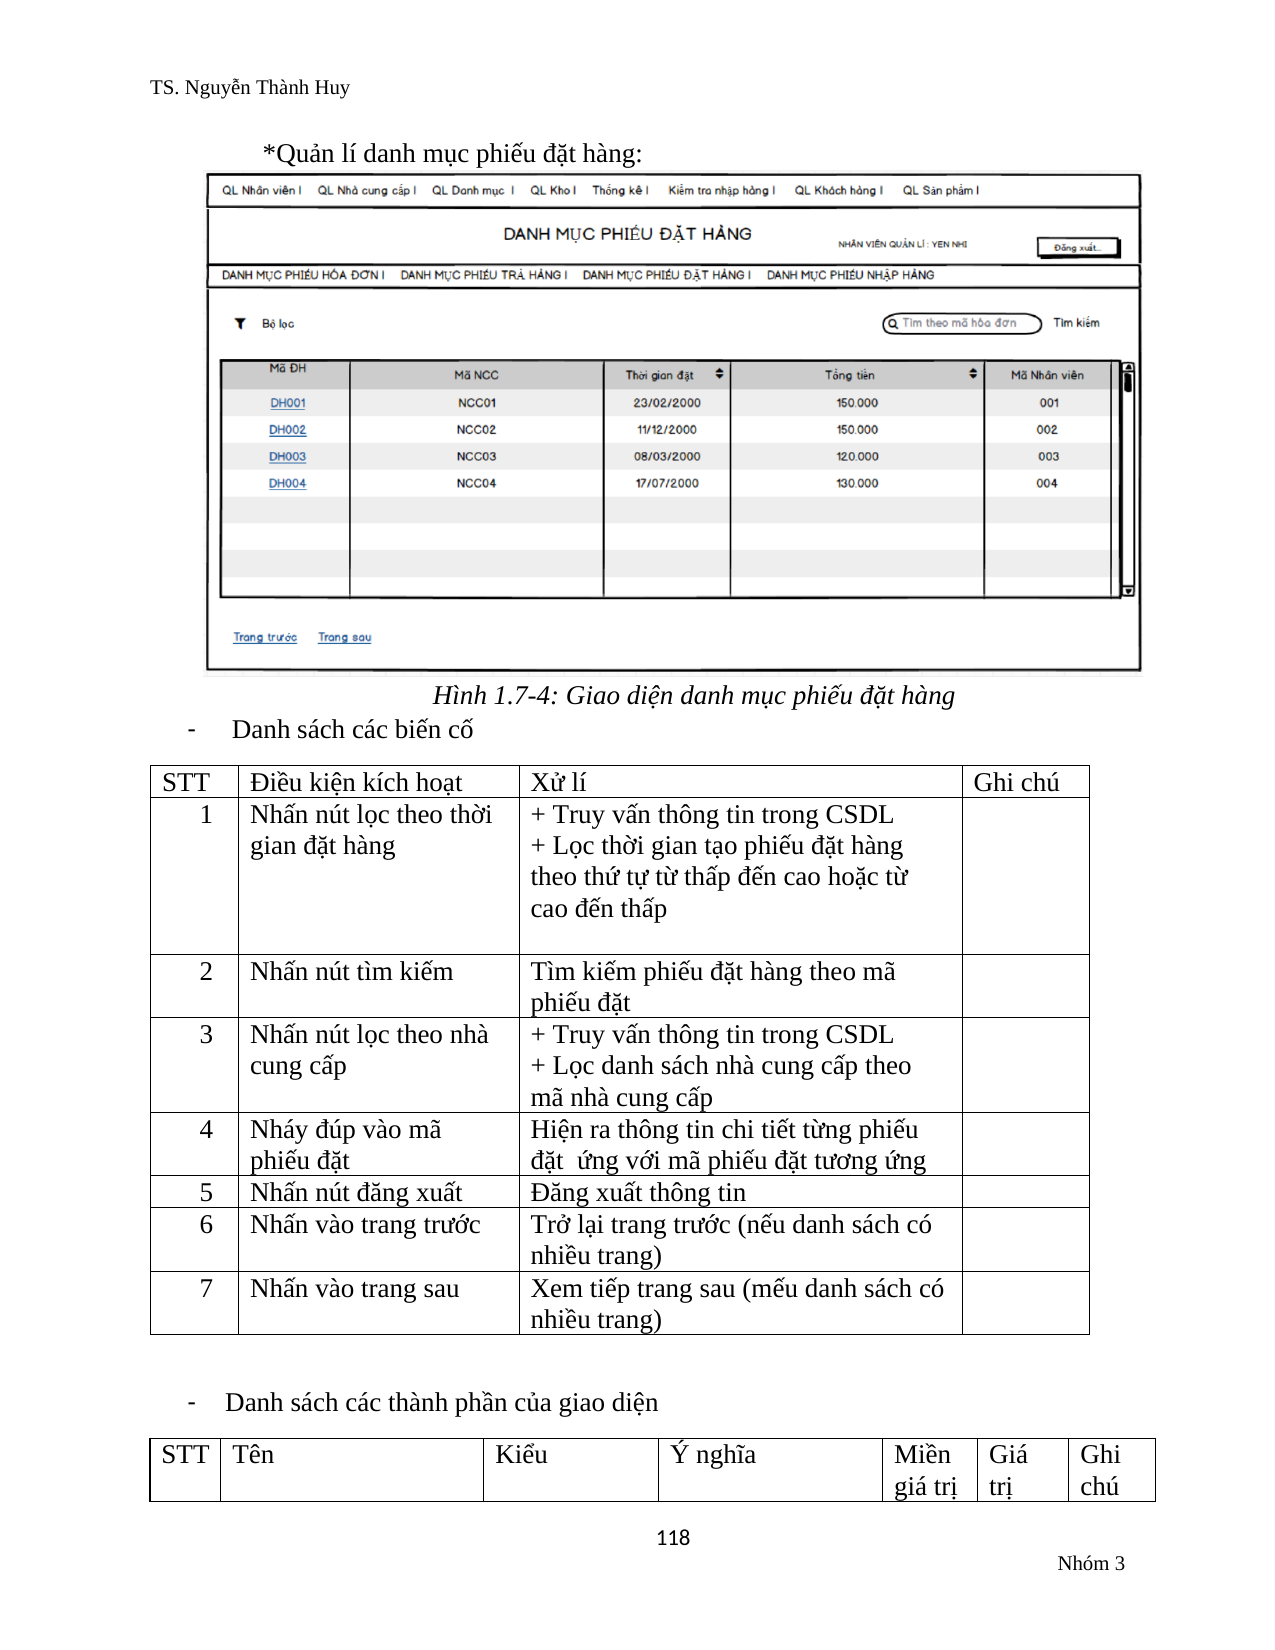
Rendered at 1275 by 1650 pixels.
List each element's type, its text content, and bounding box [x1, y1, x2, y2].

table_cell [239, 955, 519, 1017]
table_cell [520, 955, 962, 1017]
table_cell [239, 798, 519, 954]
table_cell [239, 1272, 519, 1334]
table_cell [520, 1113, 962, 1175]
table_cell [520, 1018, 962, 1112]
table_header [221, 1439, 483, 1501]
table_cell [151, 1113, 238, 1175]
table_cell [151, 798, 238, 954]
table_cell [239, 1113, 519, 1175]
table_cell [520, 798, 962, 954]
picture [202, 170, 1144, 677]
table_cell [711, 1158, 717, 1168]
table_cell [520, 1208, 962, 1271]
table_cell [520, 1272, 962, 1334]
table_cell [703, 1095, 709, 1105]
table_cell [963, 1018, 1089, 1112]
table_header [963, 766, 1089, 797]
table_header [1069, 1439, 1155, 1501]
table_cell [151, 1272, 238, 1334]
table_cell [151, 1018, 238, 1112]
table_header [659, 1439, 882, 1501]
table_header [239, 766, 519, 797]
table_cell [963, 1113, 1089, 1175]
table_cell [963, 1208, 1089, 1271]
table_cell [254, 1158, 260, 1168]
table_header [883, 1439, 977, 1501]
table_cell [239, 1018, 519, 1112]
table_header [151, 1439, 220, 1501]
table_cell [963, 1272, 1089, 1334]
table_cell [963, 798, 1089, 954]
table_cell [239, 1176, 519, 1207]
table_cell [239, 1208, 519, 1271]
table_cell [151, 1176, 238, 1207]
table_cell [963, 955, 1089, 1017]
list Danh sách các thành phần của giao diện [187, 1385, 1196, 1418]
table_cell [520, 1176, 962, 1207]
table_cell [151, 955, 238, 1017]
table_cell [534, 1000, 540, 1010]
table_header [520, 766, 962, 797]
list *Quản lí danh mục phiếu đặt hàng: [262, 137, 1196, 168]
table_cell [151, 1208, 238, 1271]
list Hình 1.7-4: Giao diện danh mục phiếu đặt hàng [194, 679, 1196, 710]
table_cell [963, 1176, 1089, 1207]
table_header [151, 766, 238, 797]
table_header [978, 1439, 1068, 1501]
list Danh sách các biến cố [187, 713, 1196, 746]
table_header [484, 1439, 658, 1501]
